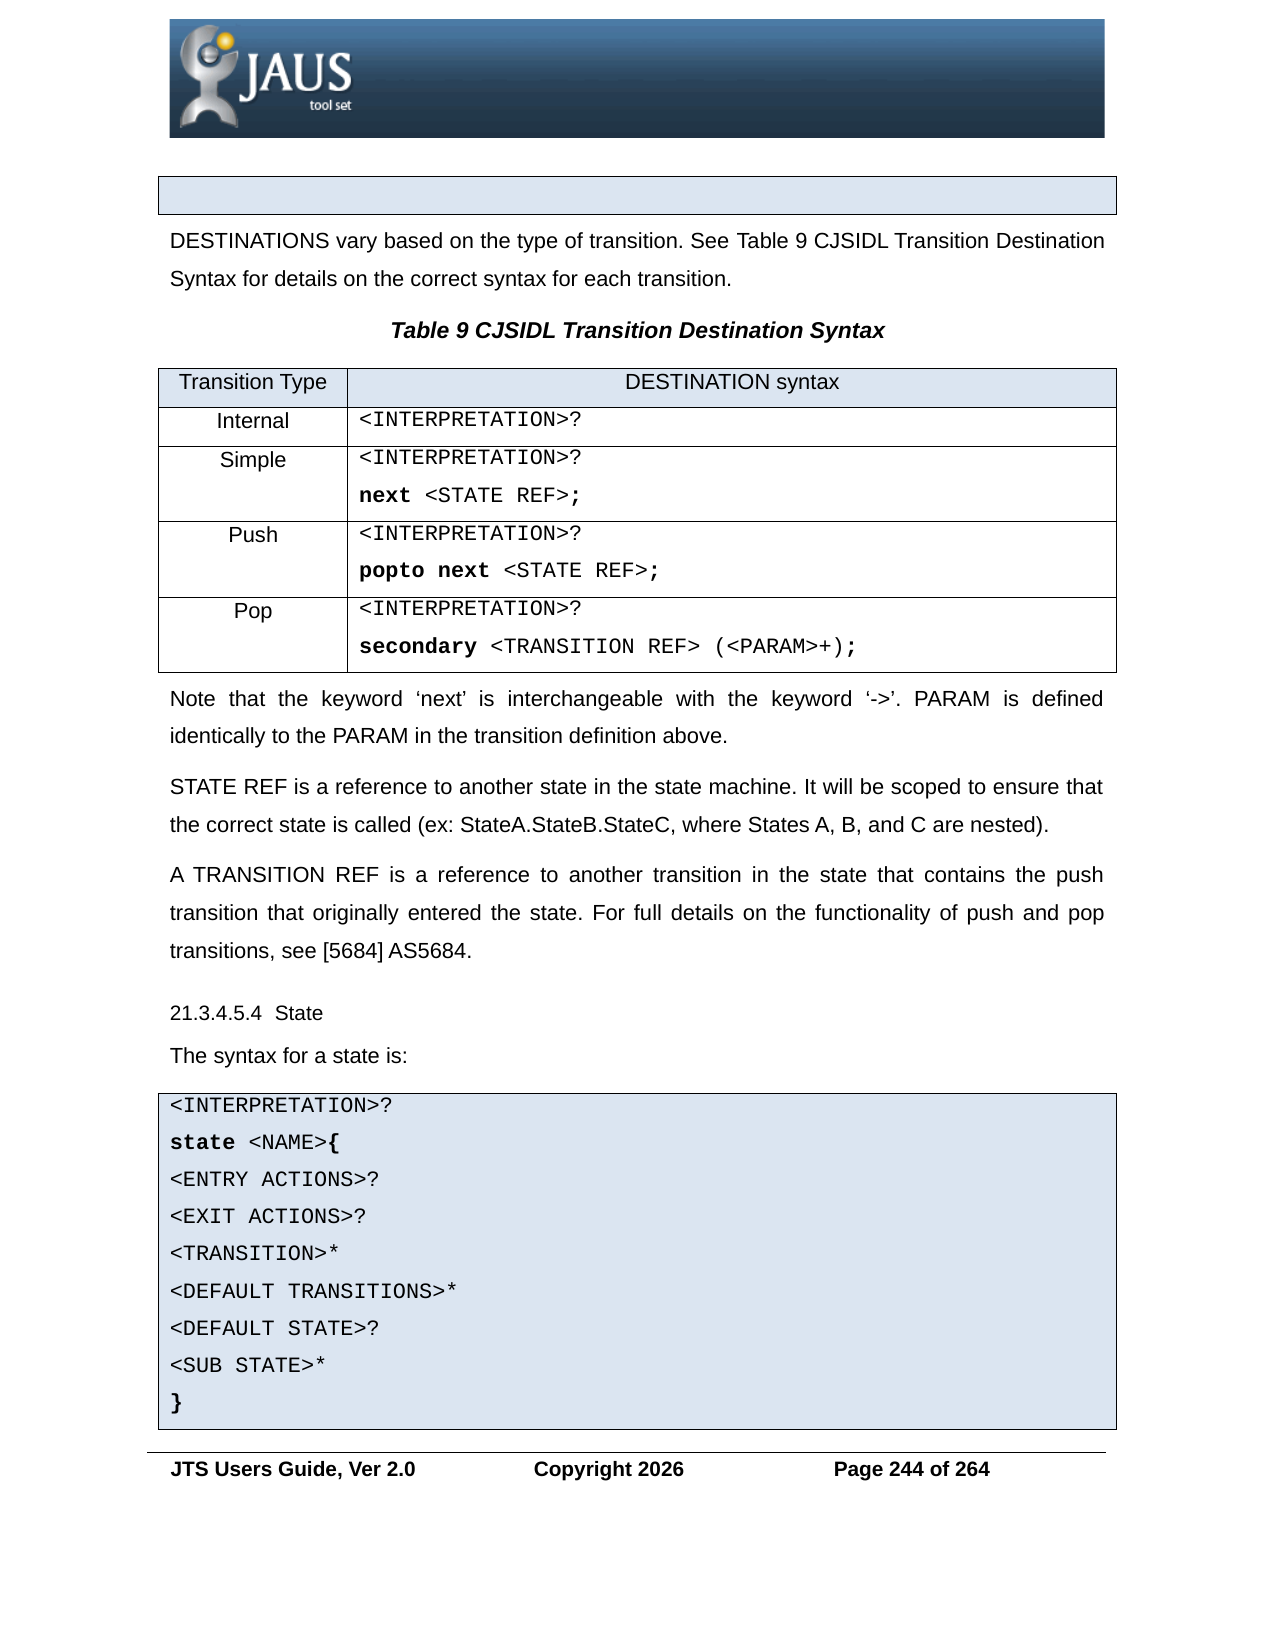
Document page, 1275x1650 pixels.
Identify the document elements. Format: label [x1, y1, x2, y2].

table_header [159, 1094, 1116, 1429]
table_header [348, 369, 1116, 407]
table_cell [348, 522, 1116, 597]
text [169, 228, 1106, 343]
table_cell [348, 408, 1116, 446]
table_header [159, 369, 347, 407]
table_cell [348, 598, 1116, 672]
picture [169, 19, 1105, 138]
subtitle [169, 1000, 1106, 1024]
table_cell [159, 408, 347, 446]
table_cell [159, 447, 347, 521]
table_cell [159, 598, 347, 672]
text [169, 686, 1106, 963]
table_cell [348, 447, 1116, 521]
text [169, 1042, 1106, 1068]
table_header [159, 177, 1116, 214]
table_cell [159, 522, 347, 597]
